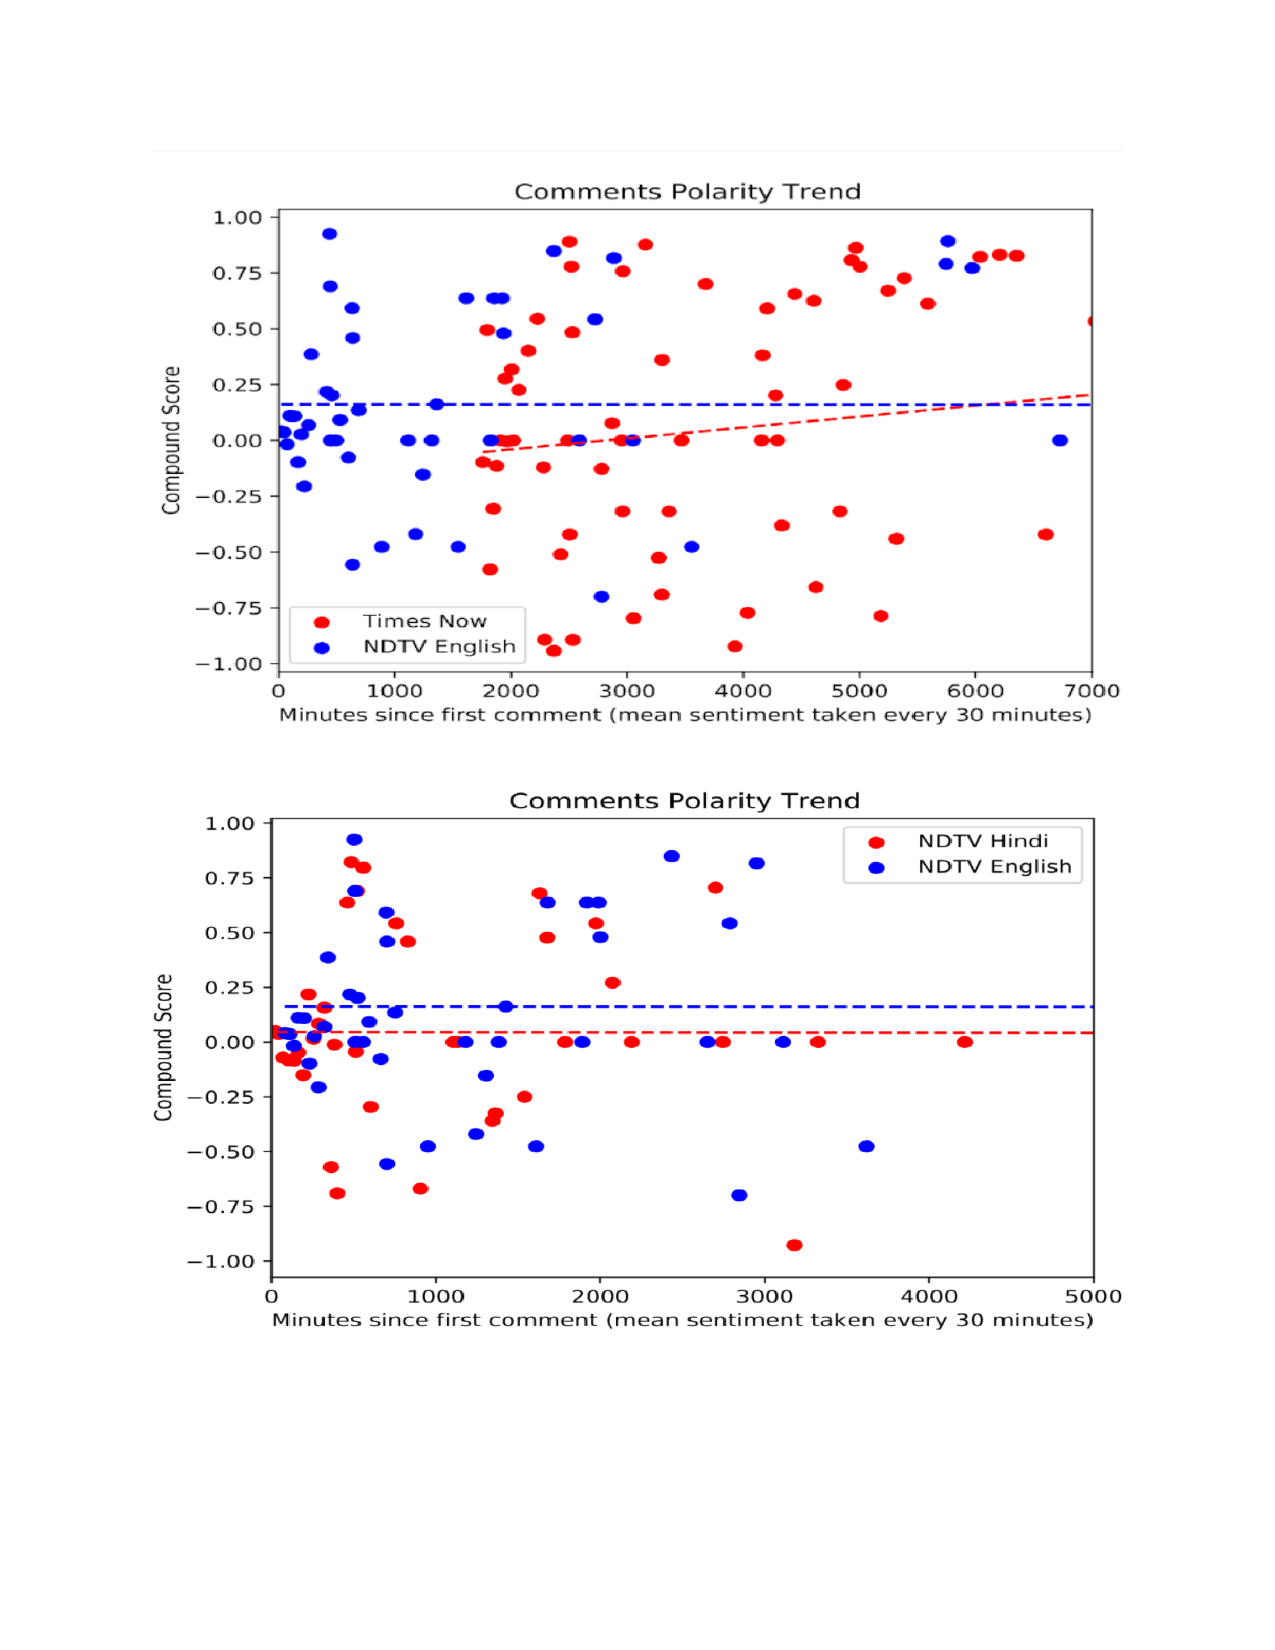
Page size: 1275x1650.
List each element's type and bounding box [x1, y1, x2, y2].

picture [150, 150, 1125, 728]
picture [150, 761, 1125, 1333]
